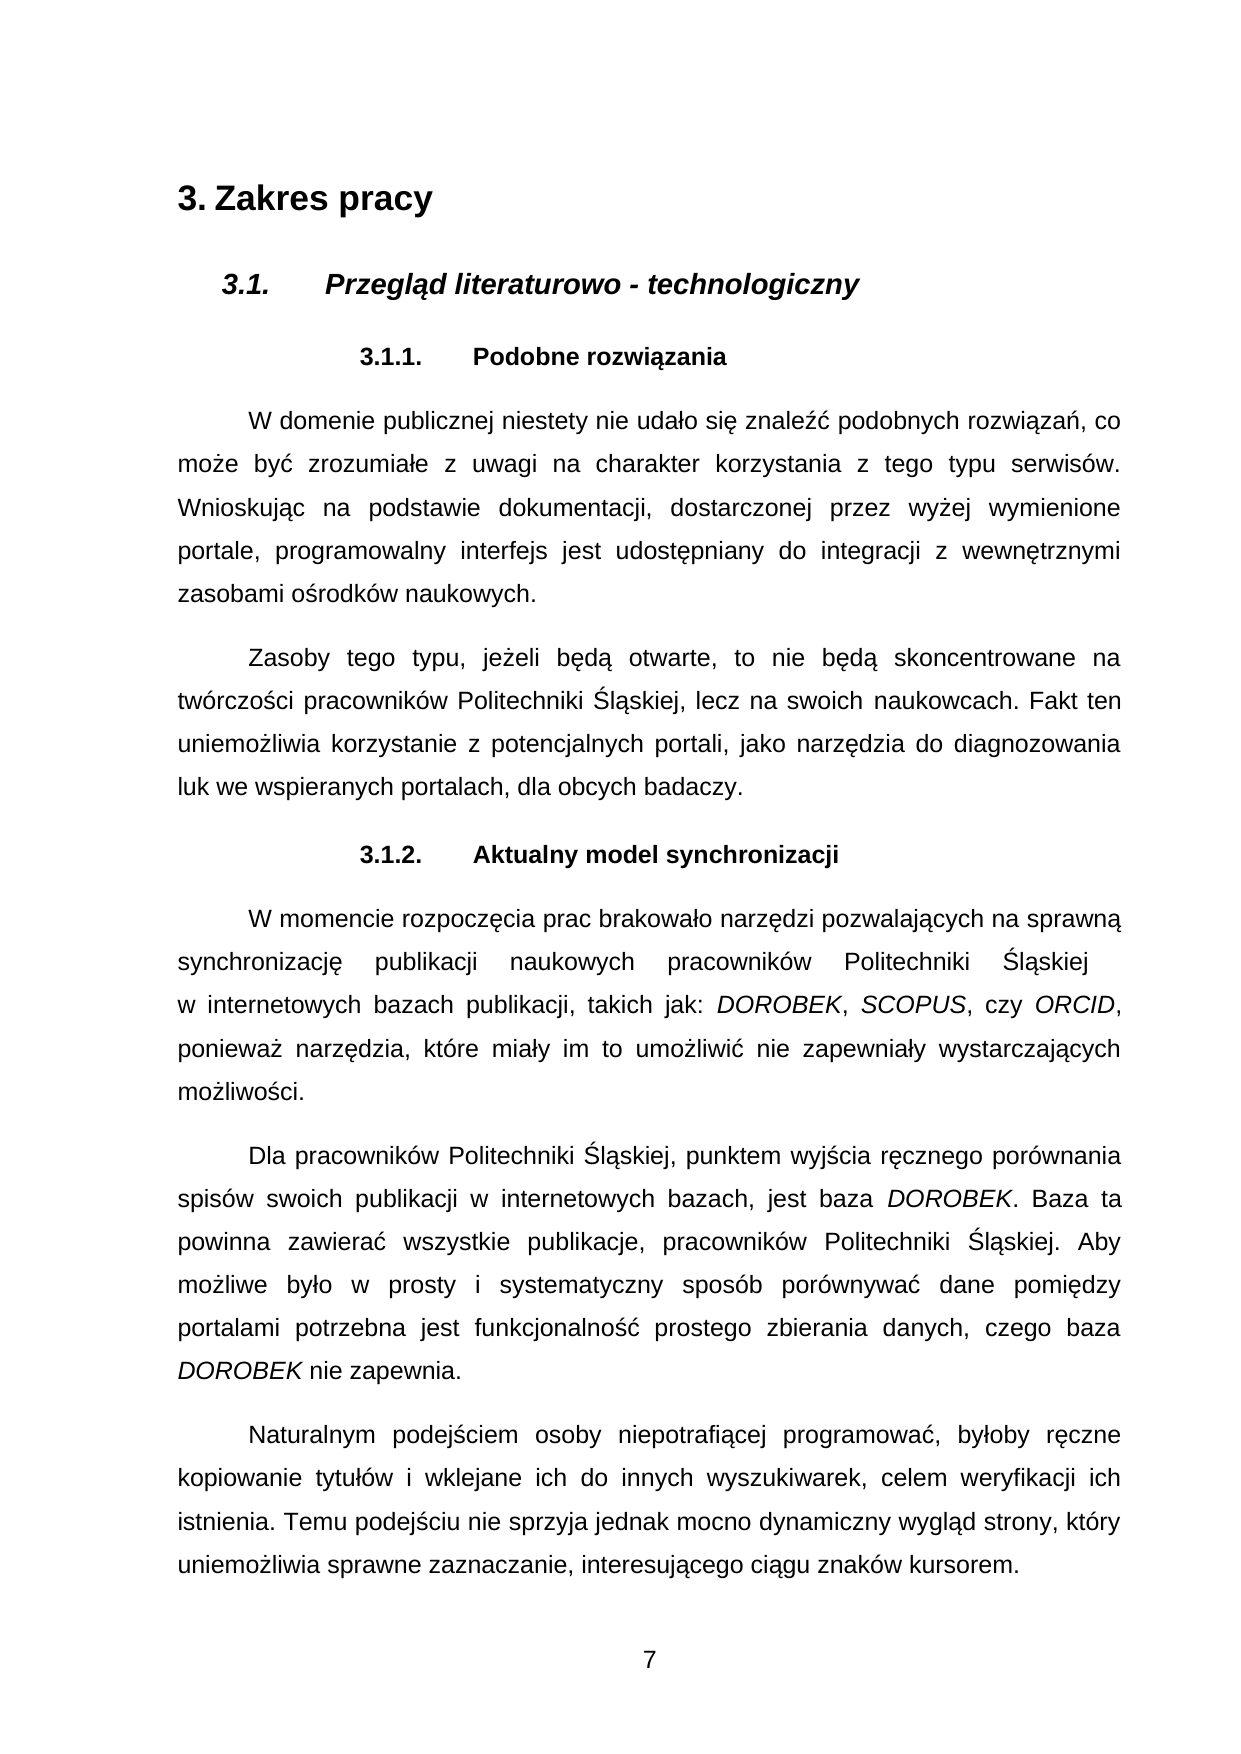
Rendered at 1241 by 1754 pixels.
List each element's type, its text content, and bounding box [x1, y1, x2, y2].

text W domenie publicznej niestety nie udało się znaleźć podobnych rozwiązań, co może być zrozumiałe z uwagi na charakter korzystania z tego typu serwisów. Wnioskując na podstawie dokumentacji, dostarczonej przez wyżej wymienione portale, programowalny interfejs jest udostępniany do integracji z wewnętrznymi zasobami ośrodków naukowych. [177, 406, 1122, 608]
subtitle Zakres pracy [177, 177, 1122, 218]
text Naturalnym podejściem osoby niepotrafiącej programować, byłoby ręczne kopiowanie tytułów i wklejane ich do innych wyszukiwarek, celem weryfikacji ich istnienia. Temu podejściu nie sprzyja jednak mocno dynamiczny wygląd strony, który uniemożliwia sprawne zaznaczanie, interesującego ciągu znaków kursorem. [177, 1420, 1122, 1578]
text W momencie rozpoczęcia prac brakowało narzędzi pozwalających na sprawną synchronizację publikacji naukowych pracowników Politechniki Śląskiej w internetowych bazach publikacji, takich jak: DOROBEK, SCOPUS, czy ORCID, ponieważ narzędzia, które miały im to umożliwić nie zapewniały wystarczających możliwości. [177, 904, 1122, 1106]
subtitle Przegląd literaturowo - technologiczny [222, 267, 1122, 301]
subtitle Podobne rozwiązania [289, 342, 1122, 371]
text Zasoby tego typu, jeżeli będą otwarte, to nie będą skoncentrowane na twórczości pracowników Politechniki Śląskiej, lecz na swoich naukowcach. Fakt ten uniemożliwia korzystanie z potencjalnych portali, jako narzędzia do diagnozowania luk we wspieranych portalach, dla obcych badaczy. [177, 643, 1122, 801]
text Dla pracowników Politechniki Śląskiej, punktem wyjścia ręcznego porównania spisów swoich publikacji w internetowych bazach, jest baza DOROBEK. Baza ta powinna zawierać wszystkie publikacje, pracowników Politechniki Śląskiej. Aby możliwe było w prosty i systematyczny sposób porównywać dane pomiędzy portalami potrzebna jest funkcjonalność prostego zbierania danych, czego baza DOROBEK nie zapewnia. [177, 1141, 1122, 1385]
subtitle Aktualny model synchronizacji [289, 840, 1122, 869]
